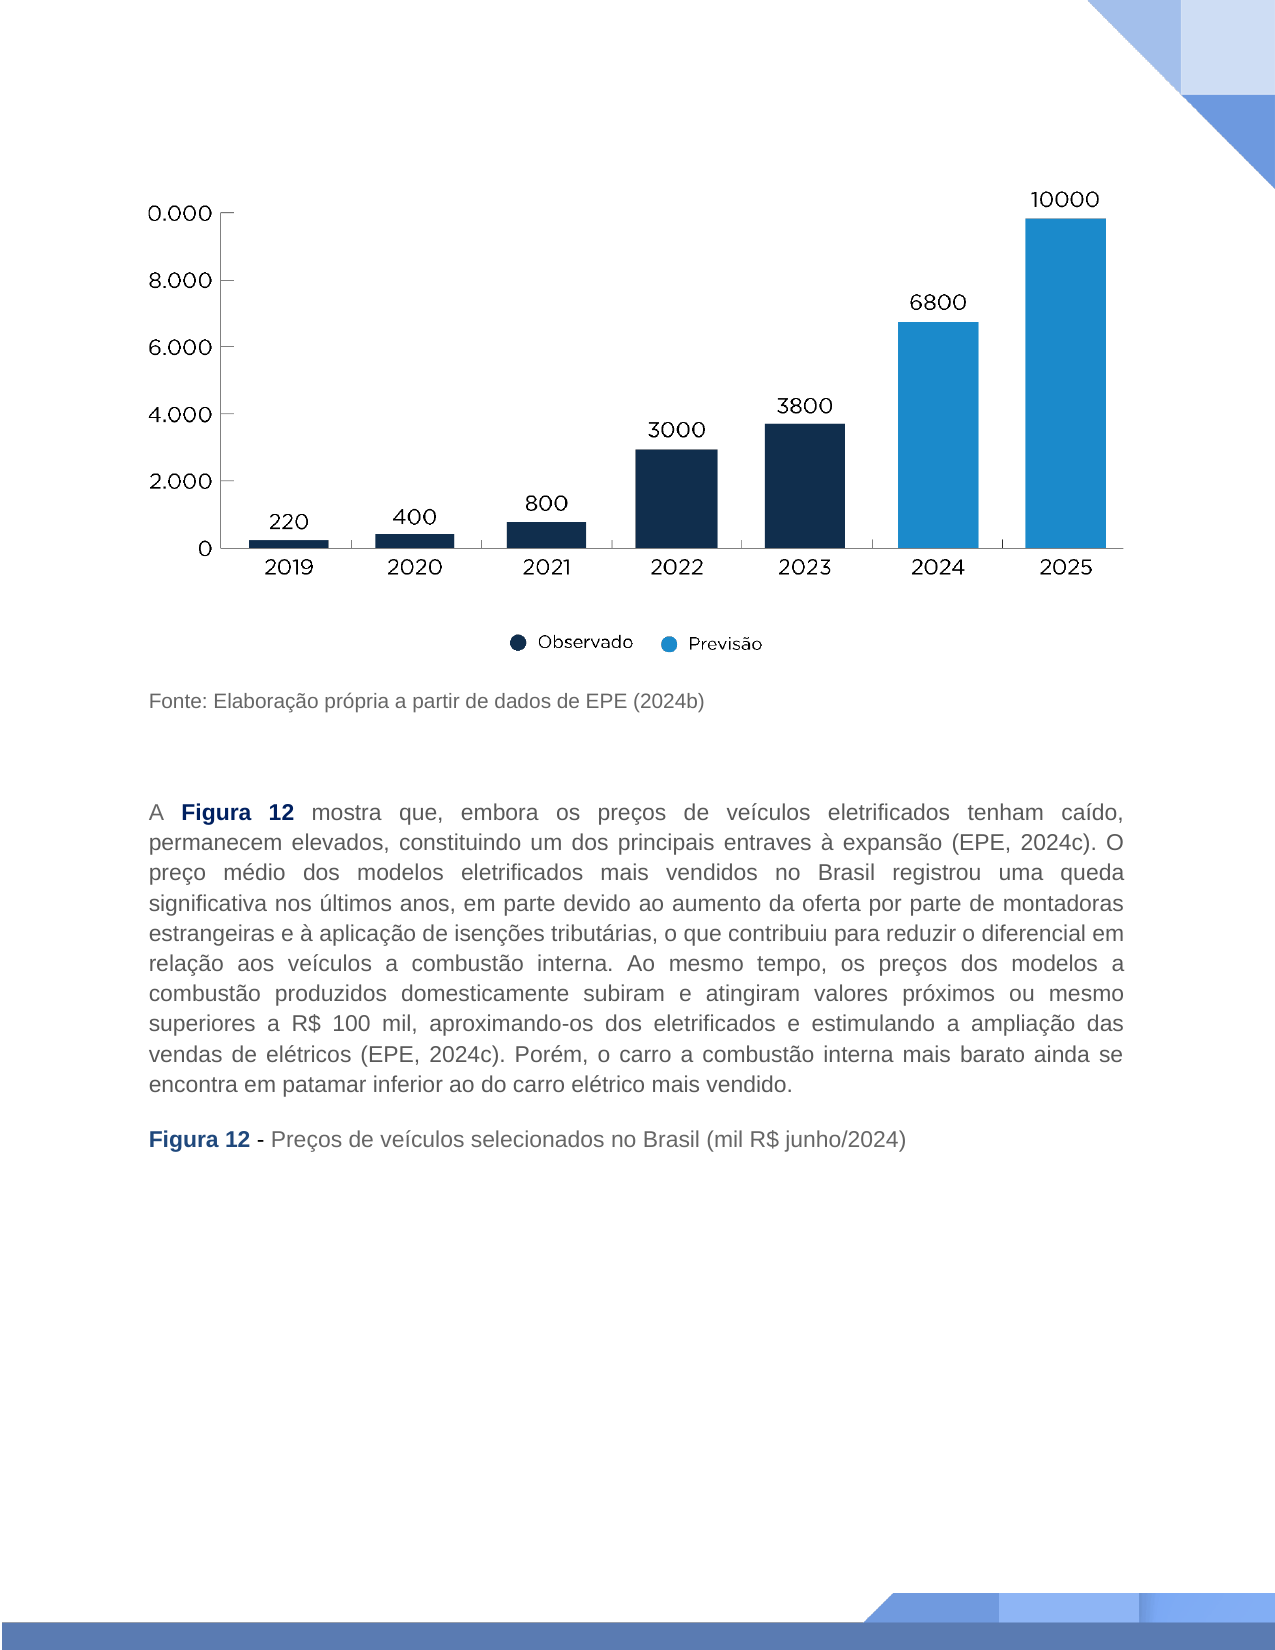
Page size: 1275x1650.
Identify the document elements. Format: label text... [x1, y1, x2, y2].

text Figura 12 - Preços de veículos selecionados no Brasil (mil R$ junho/2024) [148, 1126, 1125, 1152]
picture [148, 0, 1275, 654]
picture [2, 1593, 1275, 1650]
text Fonte: Elaboração própria a partir de dados de EPE (2024b) [148, 689, 1125, 713]
text A Figura 12 mostra que, embora os preços de veículos eletrificados tenham caído, permanecem elevados, constituindo um dos principais entraves à expansão (EPE, 2024c). O preço médio dos modelos eletrificados mais vendidos no Brasil registrou uma queda significativa nos últimos anos, em parte devido ao aumento da oferta por parte de montadoras estrangeiras e à aplicação de isenções tributárias, o que contribuiu para reduzir o diferencial em relação aos veículos a combustão interna. Ao mesmo tempo, os preços dos modelos a combustão produzidos domesticamente subiram e atingiram valores próximos ou mesmo superiores a R$ 100 mil, aproximando-os dos eletrificados e estimulando a ampliação das vendas de elétricos (EPE, 2024c). Porém, o carro a combustão interna mais barato ainda se encontra em patamar inferior ao do carro elétrico mais vendido. [148, 799, 1125, 1097]
